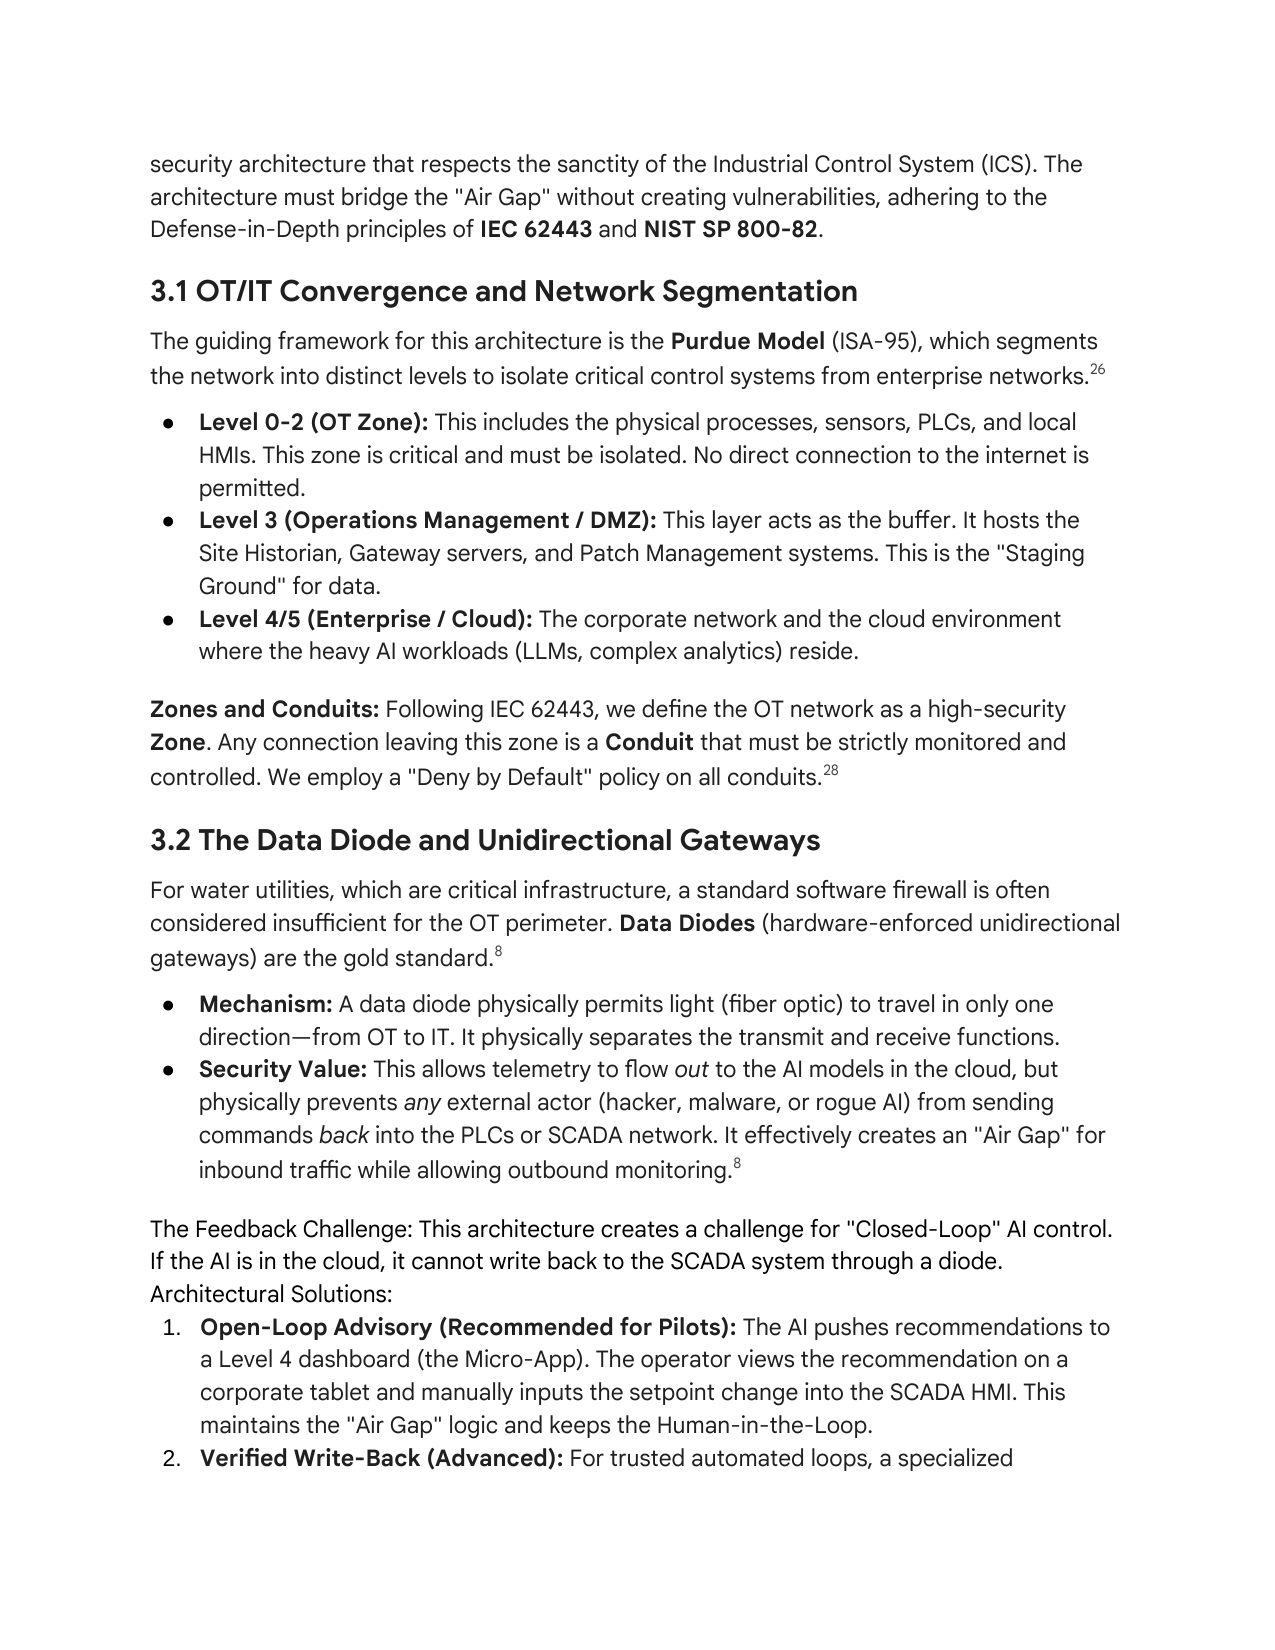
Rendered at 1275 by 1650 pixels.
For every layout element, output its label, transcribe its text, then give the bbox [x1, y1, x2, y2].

text Zones and Conduits: Following IEC 62443, we define the OT network as a high-security Zone. Any connection leaving this zone is a Conduit that must be strictly monitored and controlled. We employ a "Deny by Default" policy on all conduits.28 [150, 695, 1125, 792]
text The guiding framework for this architecture is the Purdue Model (ISA-95), which segments the network into distinct levels to isolate critical control systems from enterprise networks.26 [150, 327, 1125, 392]
text For water utilities, which are critical infrastructure, a standard software firewall is often considered insufficient for the OT perimeter. Data Diodes (hardware-enforced unidirectional gateways) are the gold standard.8 [150, 876, 1125, 973]
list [162, 1444, 1125, 1472]
list Open-Loop Advisory (Recommended for Pilots): The AI pushes recommendations to a Level 4 dashboard (the Micro-App). The operator views the recommendation on a corporate tablet and manually inputs the setpoint change into the SCADA HMI. This maintains the "Air Gap" logic and keeps the Human-in-the-Loop. [162, 1313, 1125, 1440]
list Mechanism: A data diode physically permits light (fiber optic) to travel in only one direction—from OT to IT. It physically separates the transmit and receive functions. [161, 990, 1125, 1052]
subtitle 3.1 OT/IT Convergence and Network Segmentation [150, 273, 1125, 310]
list Level 3 (Operations Management / DMZ): This layer acts as the buffer. It hosts the Site Historian, Gateway servers, and Patch Management systems. This is the "Staging Ground" for data. [161, 507, 1125, 601]
list Level 4/5 (Enterprise / Cloud): The corporate network and the cloud environment where the heavy AI workloads (LLMs, complex analytics) reside. [161, 605, 1125, 666]
subtitle 3.2 The Data Diode and Unidirectional Gateways [150, 822, 1125, 858]
text The Feedback Challenge: This architecture creates a challenge for "Closed-Loop" AI control. If the AI is in the cloud, it cannot write back to the SCADA system through a diode. [150, 1215, 1125, 1276]
list Level 0-2 (OT Zone): This includes the physical processes, sensors, PLCs, and local HMIs. This zone is critical and must be isolated. No direct connection to the internet is permitted. [161, 409, 1125, 503]
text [150, 150, 1125, 244]
text Architectural Solutions: [150, 1280, 1125, 1309]
list Security Value: This allows telemetry to flow out to the AI models in the cloud, but physically prevents any external actor (hacker, malware, or rogue AI) from sending commands back into the PLCs or SCADA network. It effectively creates an "Air Gap" for inbound traffic while allowing outbound monitoring.8 [161, 1056, 1125, 1185]
